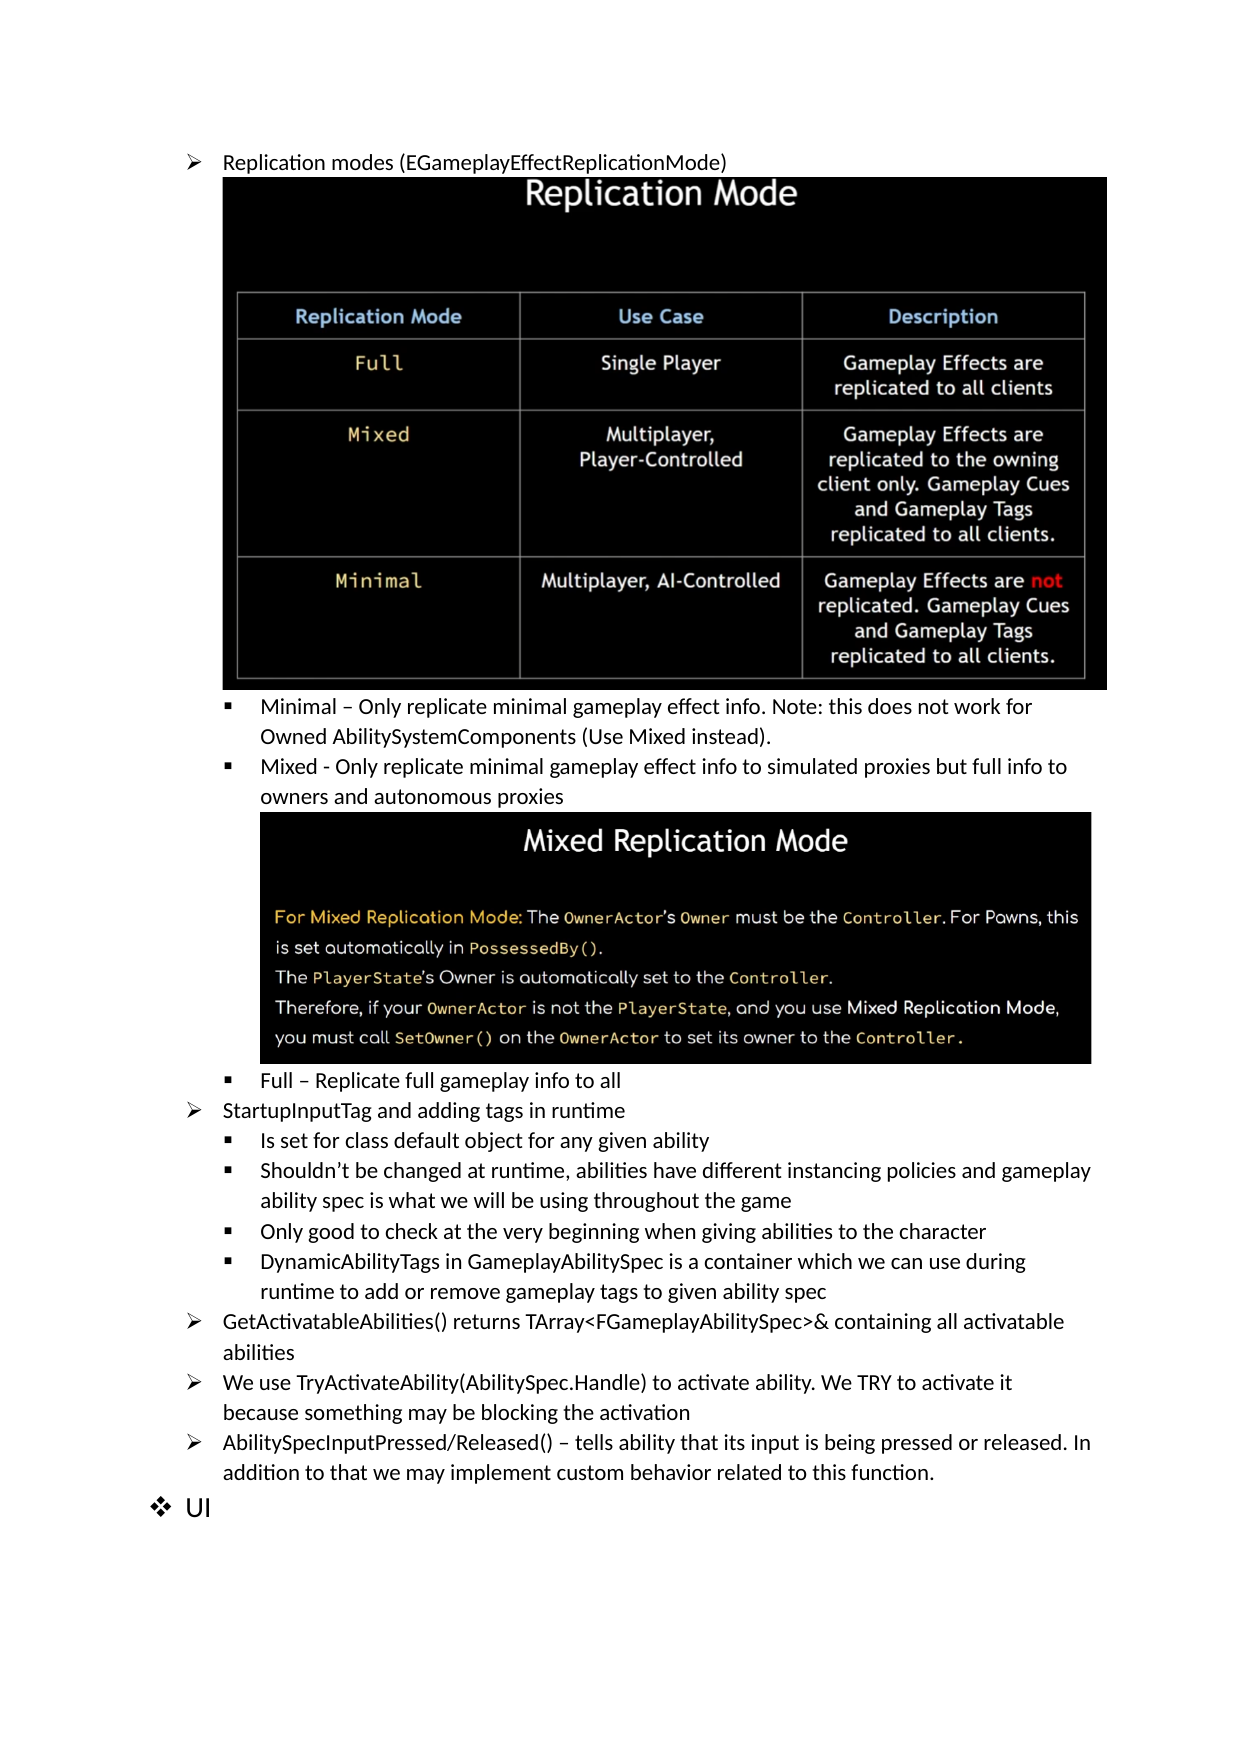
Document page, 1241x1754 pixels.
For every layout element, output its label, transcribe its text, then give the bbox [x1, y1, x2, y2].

list Is set for class default object for any given ability [223, 1126, 1093, 1154]
list UI [148, 1489, 1093, 1524]
list Shouldn’t be changed at runtime, abilities have different instancing policies and gameplay ability spec is what we will be using throughout the game [223, 1156, 1093, 1214]
list Minimal – Only replicate minimal gameplay effect info. Note: this does not work for Owned AbilitySystemComponents (Use Mixed instead). [223, 692, 1093, 750]
list StartupInputTag and adding tags in runtime [185, 1096, 1093, 1124]
picture [260, 812, 1092, 1064]
list Full – Replicate full gameplay info to all [223, 1066, 1093, 1094]
list DynamicAbilityTags in GameplayAbilitySpec is a container which we can use during runtime to add or remove gameplay tags to given ability spec [223, 1247, 1093, 1305]
list We use TryActivateAbility(AbilitySpec.Handle) to activate ability. We TRY to activate it because something may be blocking the activation [185, 1368, 1093, 1426]
list Only good to check at the very beginning when giving abilities to the character [223, 1217, 1093, 1245]
list AbilitySpecInputPressed/Released() – tells ability that its input is being pressed or released. In addition to that we may implement custom behavior related to this function. [185, 1428, 1093, 1486]
picture [222, 177, 1107, 690]
list GetActivatableAbilities() returns TArray<FGameplayAbilitySpec>& containing all activatable abilities [185, 1307, 1093, 1366]
